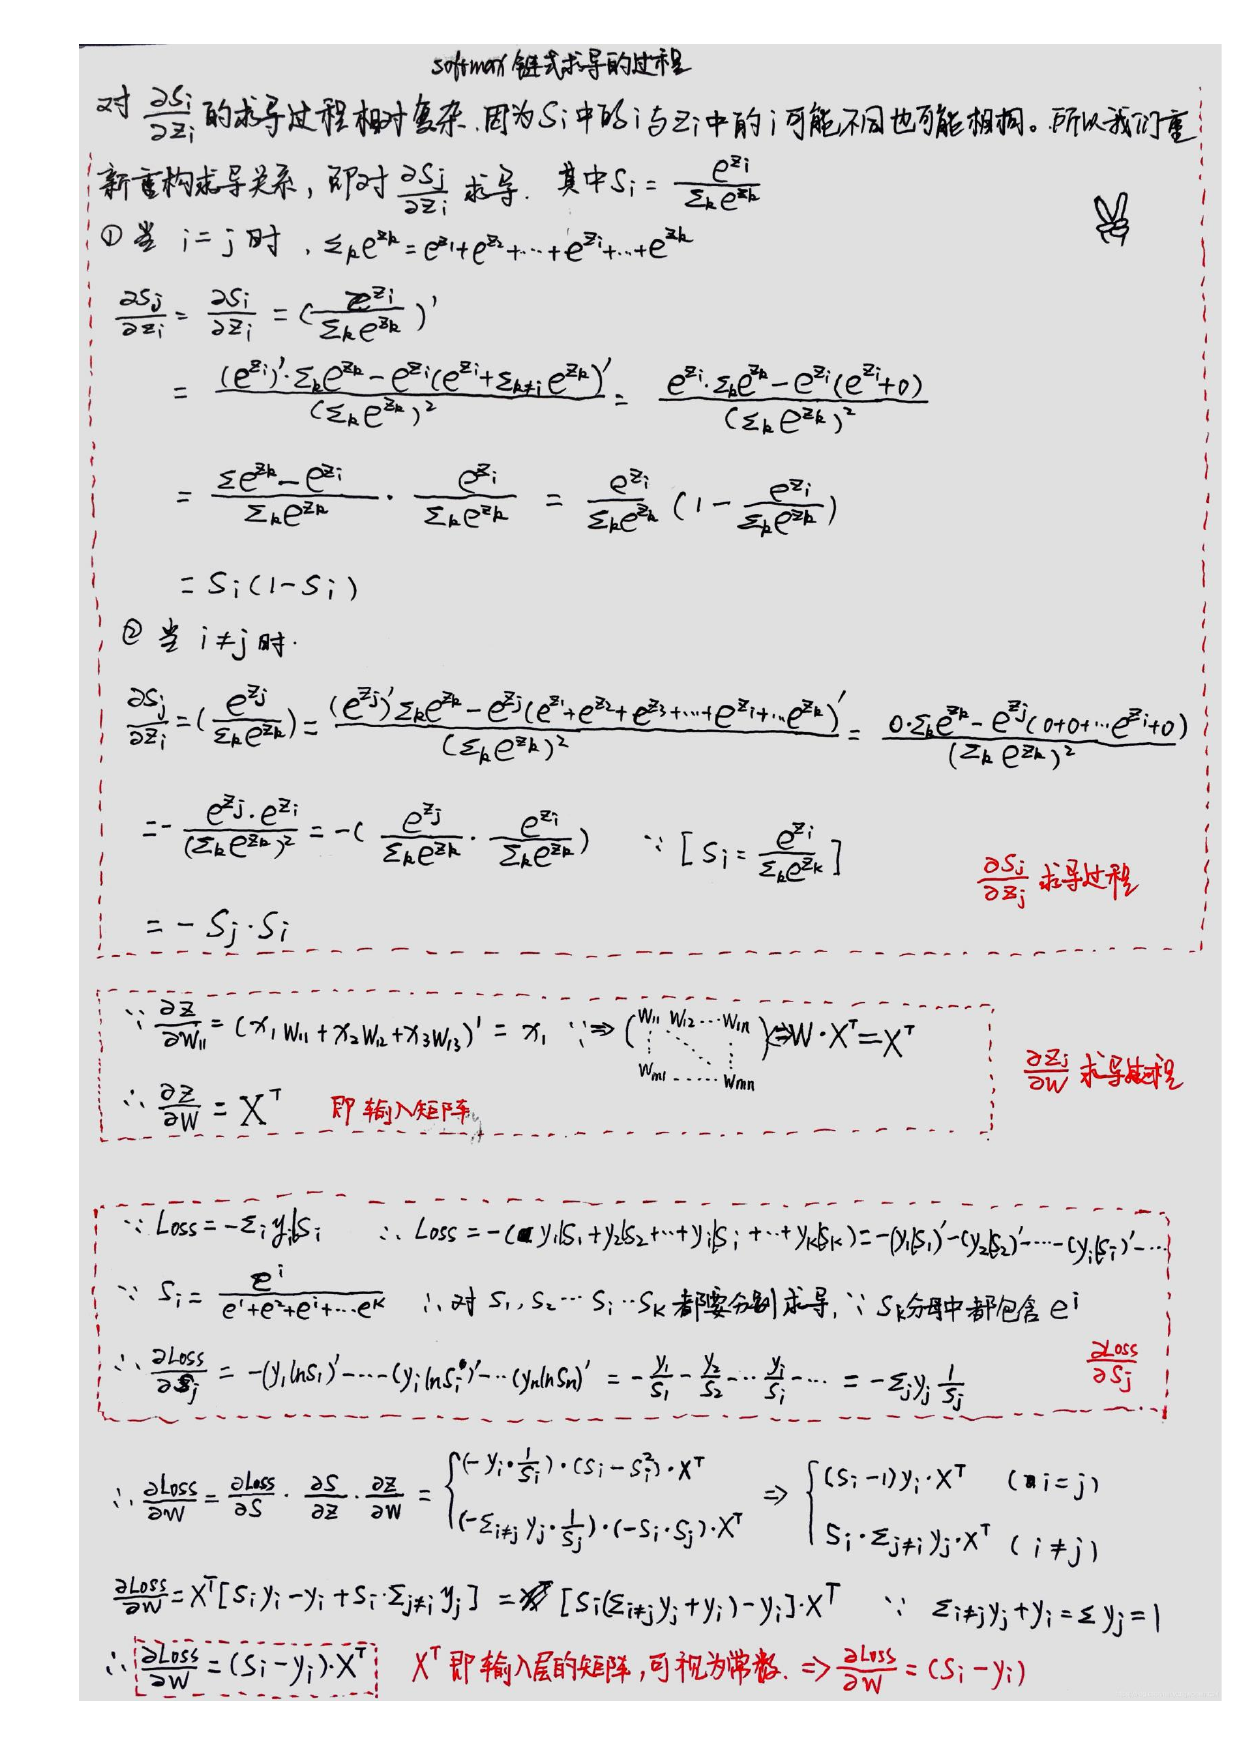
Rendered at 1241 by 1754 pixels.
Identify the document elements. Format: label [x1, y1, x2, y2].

picture [79, 44, 1222, 1701]
